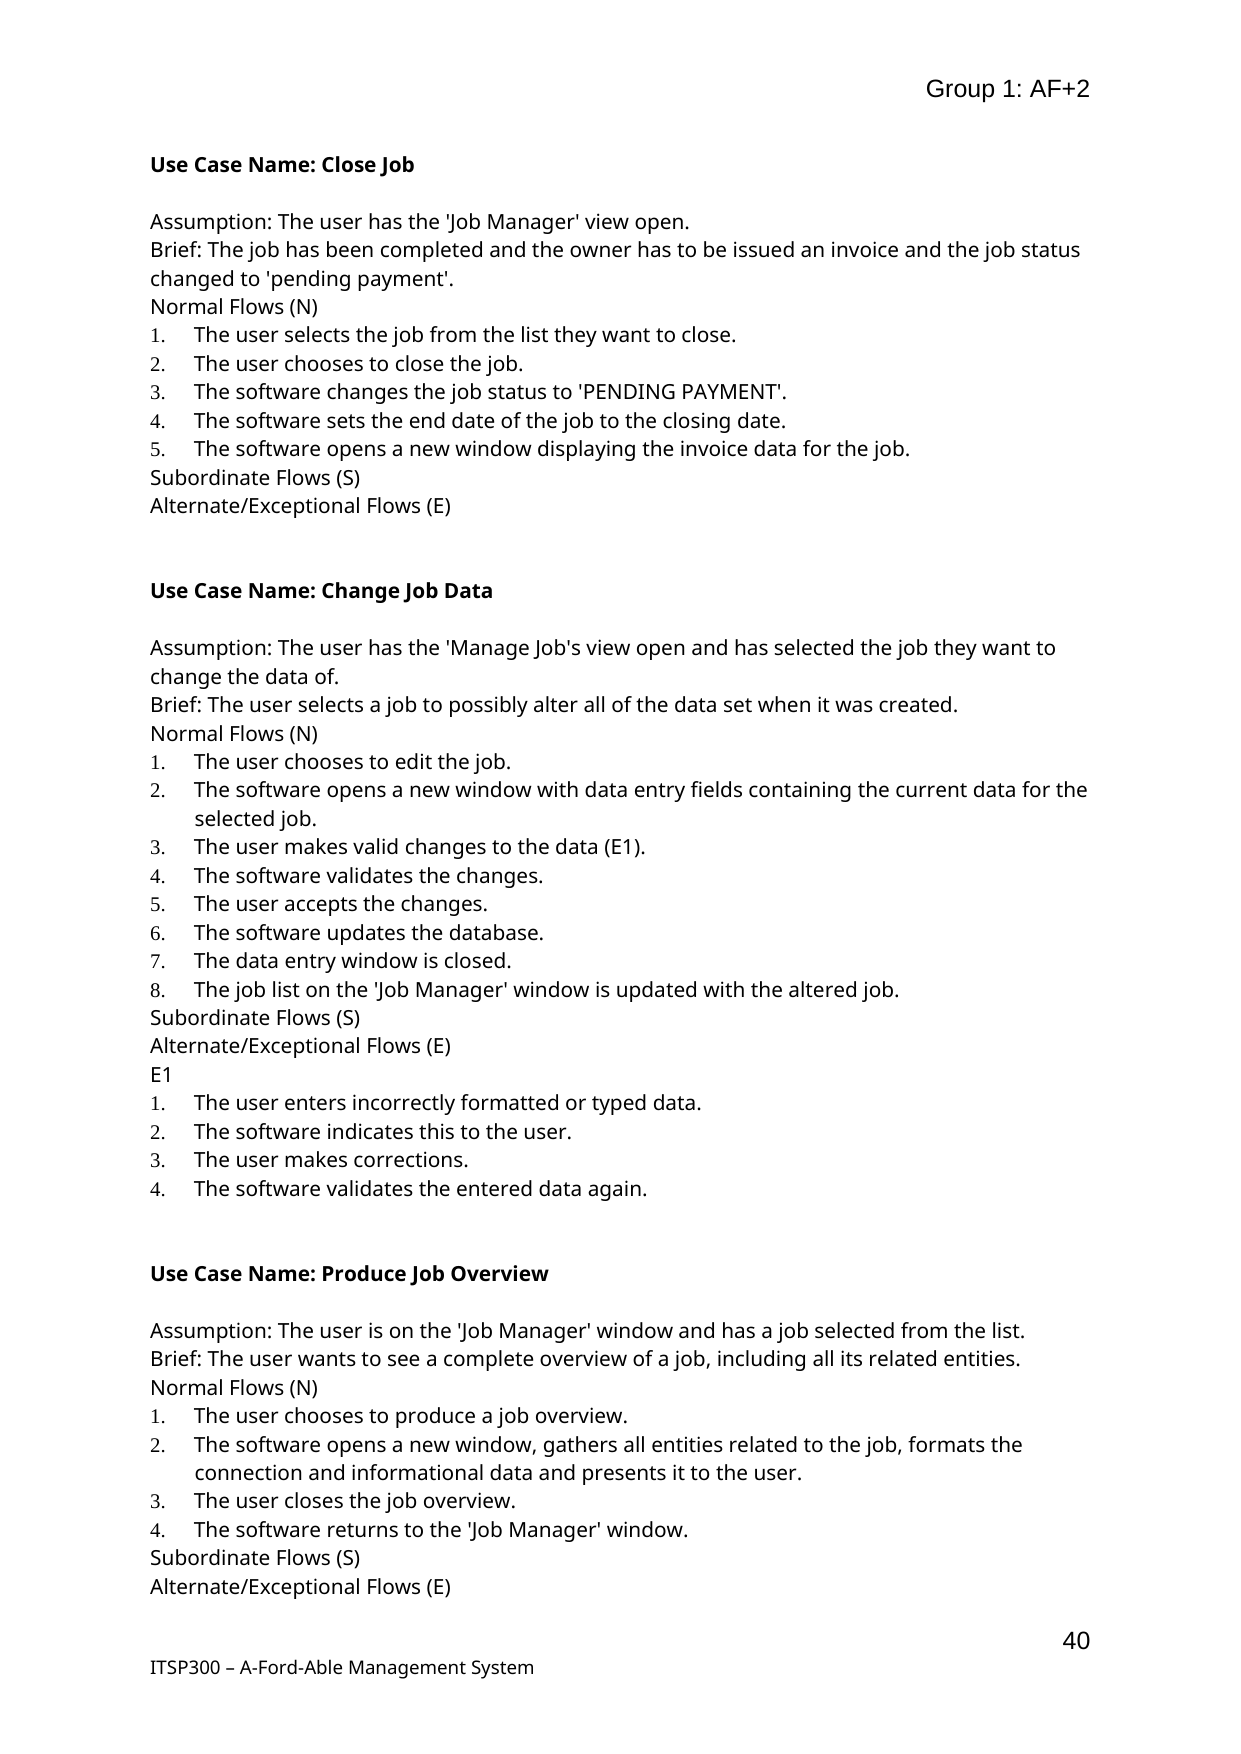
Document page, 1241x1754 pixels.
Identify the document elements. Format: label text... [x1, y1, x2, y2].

text Assumption: The user has the 'Job Manager' view open. [150, 207, 1090, 235]
list The job list on the 'Job Manager' window is updated with the altered job. [150, 975, 1090, 1003]
list The user chooses to produce a job overview. [150, 1401, 1090, 1430]
text Alternate/Exceptional Flows (E) [150, 1032, 1090, 1060]
list The data entry window is closed. [150, 946, 1090, 975]
text Brief: The user selects a job to possibly alter all of the data set when it was created. [150, 690, 1090, 719]
text Alternate/Exceptional Flows (E) [150, 1572, 1090, 1600]
text Subordinate Flows (S) [150, 1003, 1090, 1032]
text Use Case Name: Change Job Data [150, 577, 1090, 605]
list The user chooses to edit the job. [150, 747, 1090, 776]
list The user closes the job overview. [150, 1487, 1090, 1515]
text Subordinate Flows (S) [150, 463, 1090, 491]
list The user enters incorrectly formatted or typed data. [150, 1088, 1090, 1117]
text Use Case Name: Close Job [150, 150, 1090, 178]
list The software opens a new window displaying the invoice data for the job. [150, 434, 1090, 463]
text Assumption: The user has the 'Manage Job's view open and has selected the job they want to change the data of. [150, 633, 1090, 690]
list The user chooses to close the job. [150, 349, 1090, 377]
text Alternate/Exceptional Flows (E) [150, 491, 1090, 520]
text Assumption: The user is on the 'Job Manager' window and has a job selected from the list. [150, 1316, 1090, 1344]
list The software validates the entered data again. [150, 1174, 1090, 1202]
list The software opens a new window with data entry fields containing the current data for the selected job. [150, 776, 1090, 832]
list The user makes corrections. [150, 1145, 1090, 1174]
list The software indicates this to the user. [150, 1117, 1090, 1145]
text E1 [150, 1060, 1090, 1088]
text Brief: The user wants to see a complete overview of a job, including all its related entities. [150, 1344, 1090, 1373]
text Normal Flows (N) [150, 292, 1090, 321]
text Use Case Name: Produce Job Overview [150, 1259, 1090, 1287]
list The user selects the job from the list they want to close. [150, 321, 1090, 349]
text Normal Flows (N) [150, 1373, 1090, 1401]
list The software changes the job status to 'PENDING PAYMENT'. [150, 377, 1090, 406]
list The software sets the end date of the job to the closing date. [150, 406, 1090, 434]
list The user accepts the changes. [150, 889, 1090, 918]
list The software opens a new window, gathers all entities related to the job, formats the connection and informational data and presents it to the user. [150, 1430, 1090, 1487]
list The software returns to the 'Job Manager' window. [150, 1515, 1090, 1543]
list The software updates the database. [150, 918, 1090, 946]
text Brief: The job has been completed and the owner has to be issued an invoice and the job status changed to 'pending payment'. [150, 235, 1090, 292]
list The software validates the changes. [150, 861, 1090, 889]
list The user makes valid changes to the data (E1). [150, 832, 1090, 861]
text Normal Flows (N) [150, 719, 1090, 747]
text Subordinate Flows (S) [150, 1543, 1090, 1572]
